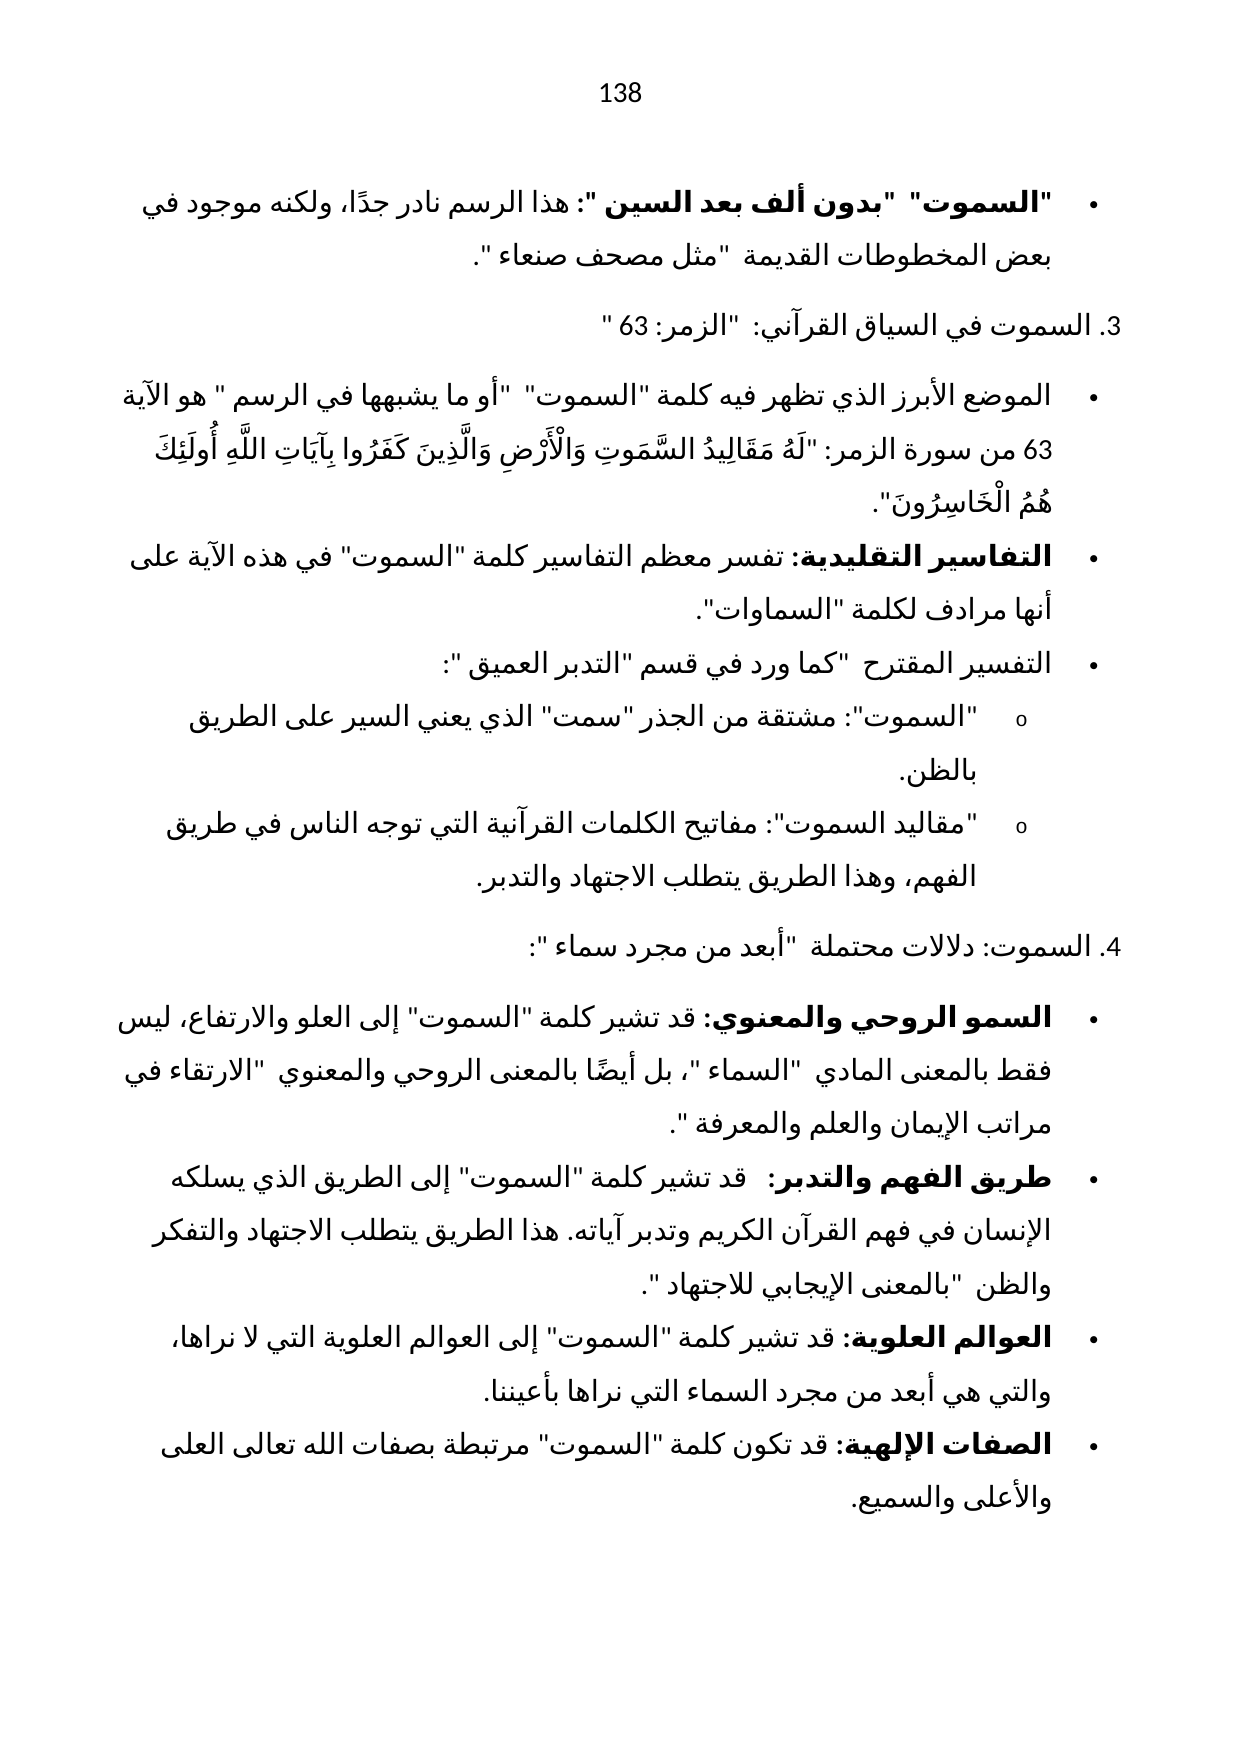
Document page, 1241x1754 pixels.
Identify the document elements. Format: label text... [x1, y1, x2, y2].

list "مقاليد السموت": مفاتيح الكلمات القرآنية التي توجه الناس في طريق الفهم، وهذا الطريق يتطلب الاجتهاد والتدبر. [112, 805, 1015, 894]
list السمو الروحي والمعنوي: قد تشير كلمة "السموت" إلى العلو والارتفاع، ليس فقط بالمعنى المادي "السماء "، بل أيضًا بالمعنى الروحي والمعنوي "الارتقاء في مراتب الإيمان والعلم والمعرفة ". [112, 999, 1090, 1141]
list التفاسير التقليدية: تفسر معظم التفاسير كلمة "السموت" في هذه الآية على أنها مرادف لكلمة "السماوات". [112, 538, 1090, 627]
list "السموت" "بدون ألف بعد السين ": هذا الرسم نادر جدًا، ولكنه موجود في بعض المخطوطات القديمة "مثل مصحف صنعاء ". [112, 184, 1090, 273]
list الصفات الإلهية: قد تكون كلمة "السموت" مرتبطة بصفات الله تعالى العلى والأعلى والسميع. [112, 1426, 1090, 1515]
list الموضع الأبرز الذي تظهر فيه كلمة "السموت" "أو ما يشبهها في الرسم " هو الآية 63 من سورة الزمر: "لَهُ مَقَالِيدُ السَّمَوتِ وَالْأَرْضِ وَالَّذِينَ كَفَرُوا بِآيَاتِ اللَّهِ أُولَئِكَ هُمُ الْخَاسِرُونَ". [112, 377, 1090, 520]
list "السموت": مشتقة من الجذر "سمت" الذي يعني السير على الطريق بالظن. [112, 698, 1015, 787]
text 4. السموت: دلالات محتملة "أبعد من مجرد سماء ": [112, 928, 1128, 964]
list طريق الفهم والتدبر: قد تشير كلمة "السموت" إلى الطريق الذي يسلكه الإنسان في فهم القرآن الكريم وتدبر آياته. هذا الطريق يتطلب الاجتهاد والتفكر والظن "بالمعنى الإيجابي للاجتهاد ". [112, 1159, 1090, 1301]
text 3. السموت في السياق القرآني: "الزمر: 63 " [112, 307, 1128, 343]
list التفسير المقترح "كما ورد في قسم "التدبر العميق ": [112, 645, 1090, 680]
list العوالم العلوية: قد تشير كلمة "السموت" إلى العوالم العلوية التي لا نراها، والتي هي أبعد من مجرد السماء التي نراها بأعيننا. [112, 1319, 1090, 1408]
